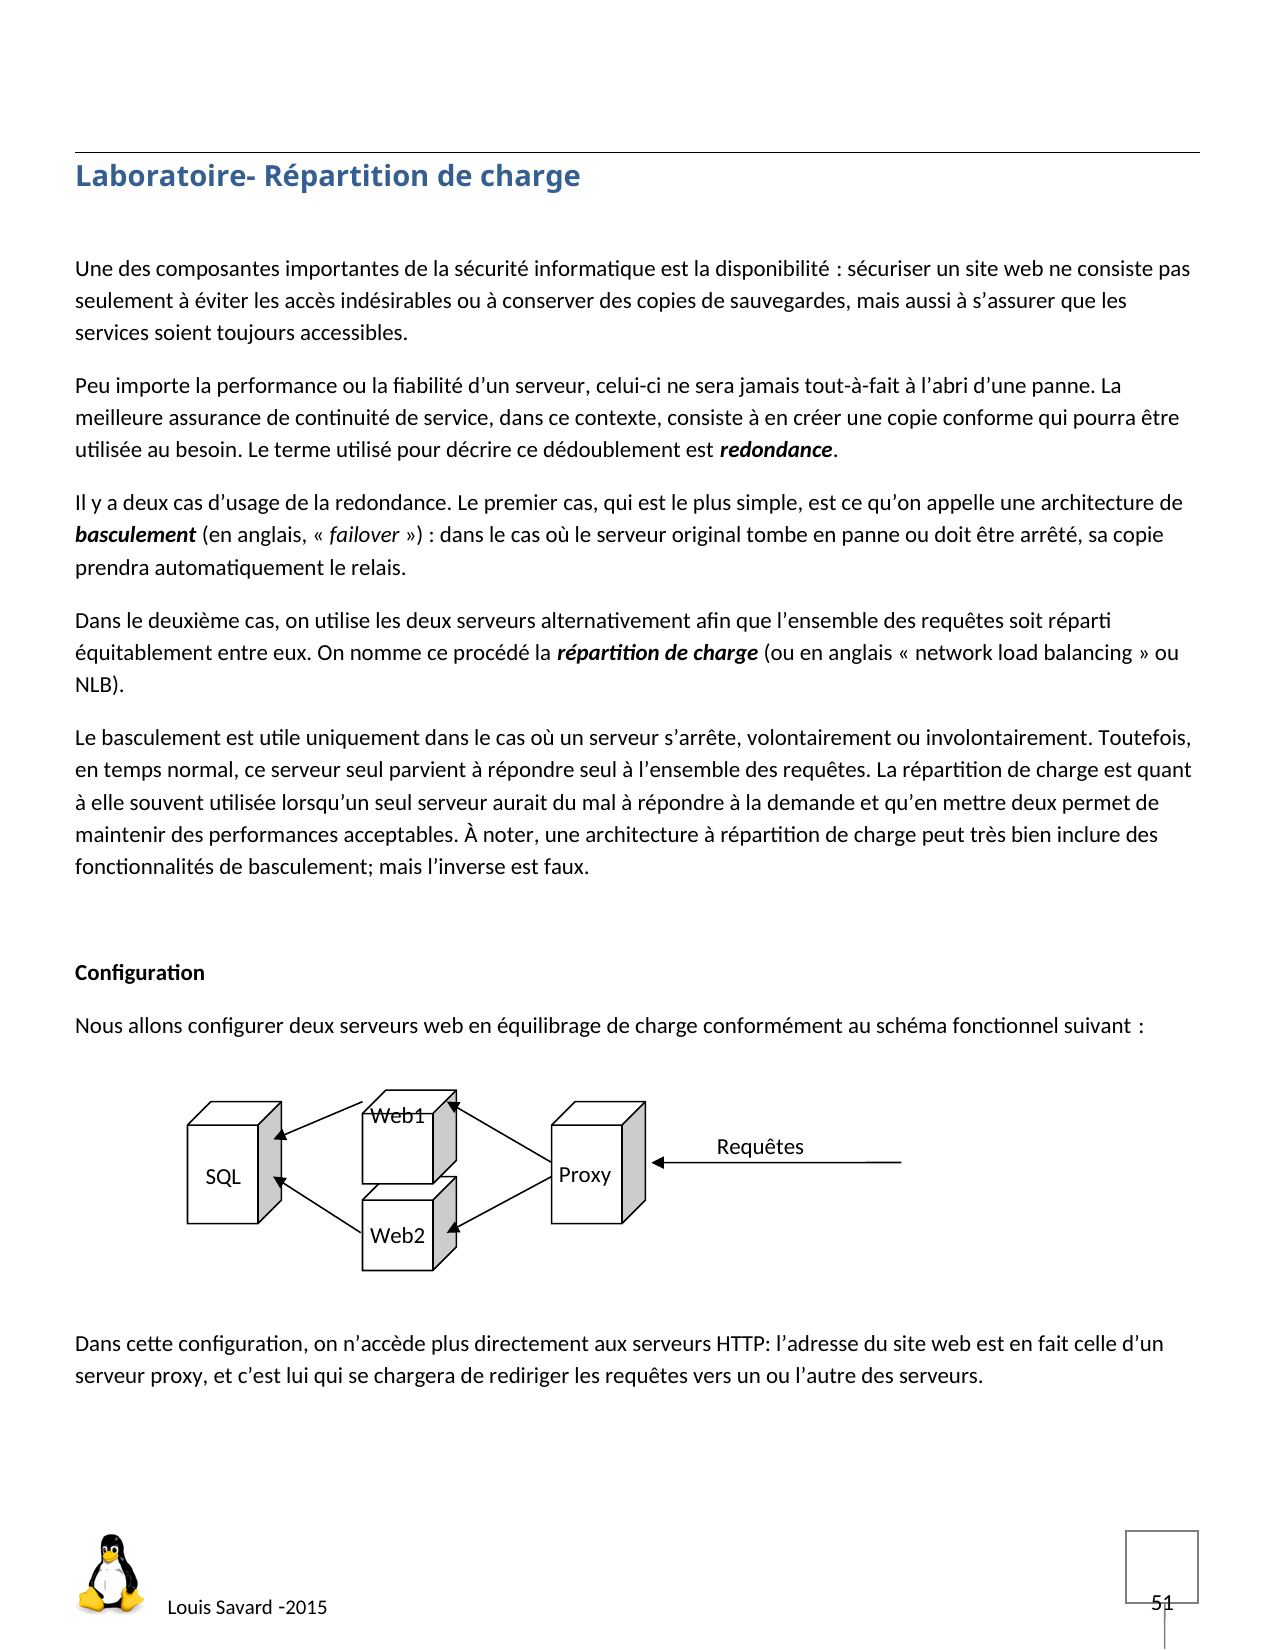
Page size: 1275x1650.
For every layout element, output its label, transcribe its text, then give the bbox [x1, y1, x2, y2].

text Une des composantes importantes de la sécurité informatique est la disponibilité : sécuriser un site web ne consiste pas seulement à éviter les accès indésirables ou à conserver des copies de sauvegardes, mais aussi à s’assurer que les services soient toujours accessibles. [75, 254, 1200, 346]
text Peu importe la performance ou la fiabilité d’un serveur, celui-ci ne sera jamais tout-à-fait à l’abri d’une panne. La meilleure assurance de continuité de service, dans ce contexte, consiste à en créer une copie conforme qui pourra être utilisée au besoin. Le terme utilisé pour décrire ce dédoublement est redondance. [75, 371, 1200, 463]
text Dans cette configuration, on n’accède plus directement aux serveurs HTTP: l’adresse du site web est en fait celle d’un serveur proxy, et c’est lui qui se chargera de rediriger les requêtes vers un ou l’autre des serveurs. [75, 1329, 1200, 1389]
text Nous allons configurer deux serveurs web en équilibrage de charge conformément au schéma fonctionnel suivant : [75, 1011, 1200, 1039]
subtitle Laboratoire- Répartition de charge [75, 153, 1200, 195]
text Configuration [75, 958, 1200, 986]
text Dans le deuxième cas, on utilise les deux serveurs alternativement afin que l’ensemble des requêtes soit réparti équitablement entre eux. On nomme ce procédé la répartition de charge (ou en anglais « network load balancing » ou NLB). [75, 606, 1200, 698]
picture [75, 1530, 147, 1615]
text Il y a deux cas d’usage de la redondance. Le premier cas, qui est le plus simple, est ce qu’on appelle une architecture de basculement (en anglais, « failover ») : dans le cas où le serveur original tombe en panne ou doit être arrêté, sa copie prendra automatiquement le relais. [75, 488, 1200, 581]
text Le basculement est utile uniquement dans le cas où un serveur s’arrête, volontairement ou involontairement. Toutefois, en temps normal, ce serveur seul parvient à répondre seul à l’ensemble des requêtes. La répartition de charge est quant à elle souvent utilisée lorsqu’un seul serveur aurait du mal à répondre à la demande et qu’en mettre deux permet de maintenir des performances acceptables. À noter, une architecture à répartition de charge peut très bien inclure des fonctionnalités de basculement; mais l’inverse est faux. [75, 723, 1200, 880]
